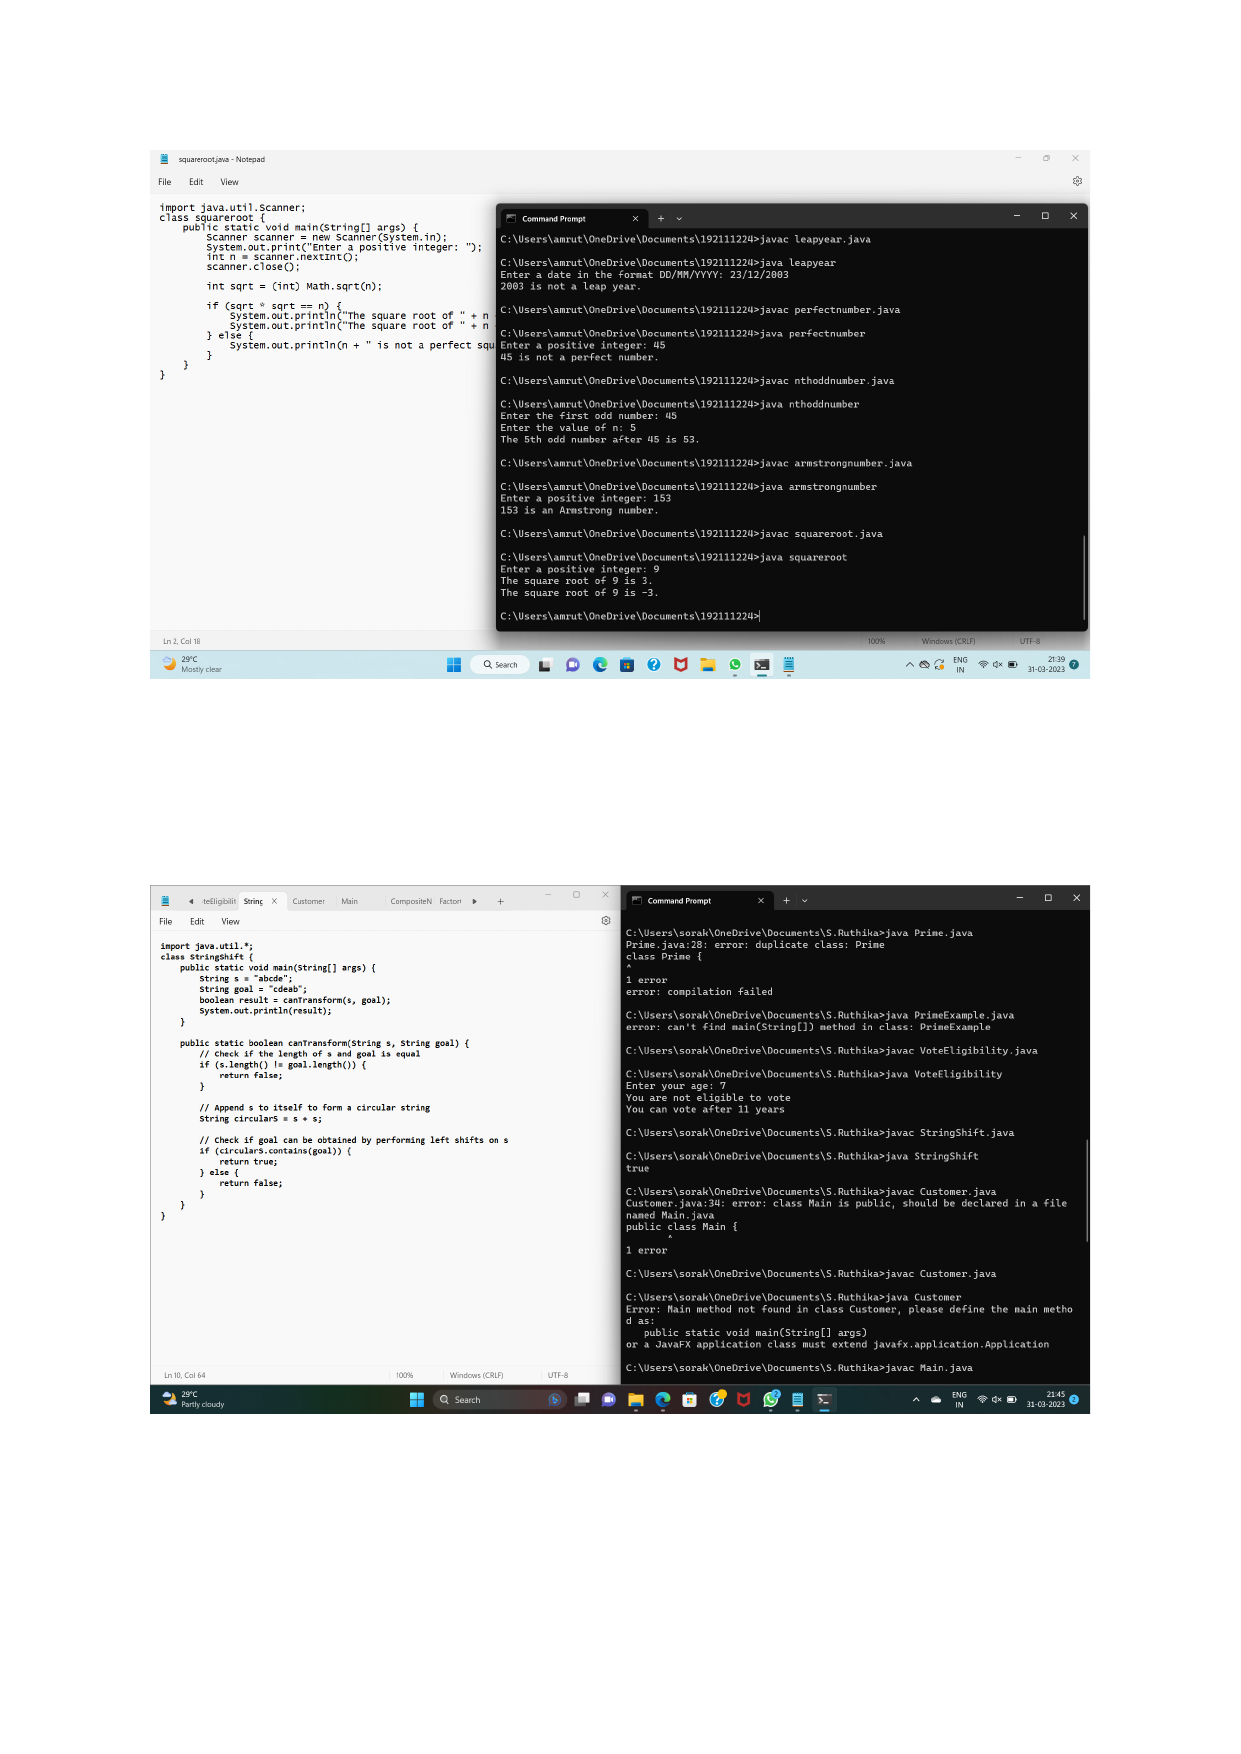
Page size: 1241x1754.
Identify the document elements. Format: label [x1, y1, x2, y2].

picture [150, 150, 1091, 679]
picture [150, 885, 1091, 1414]
